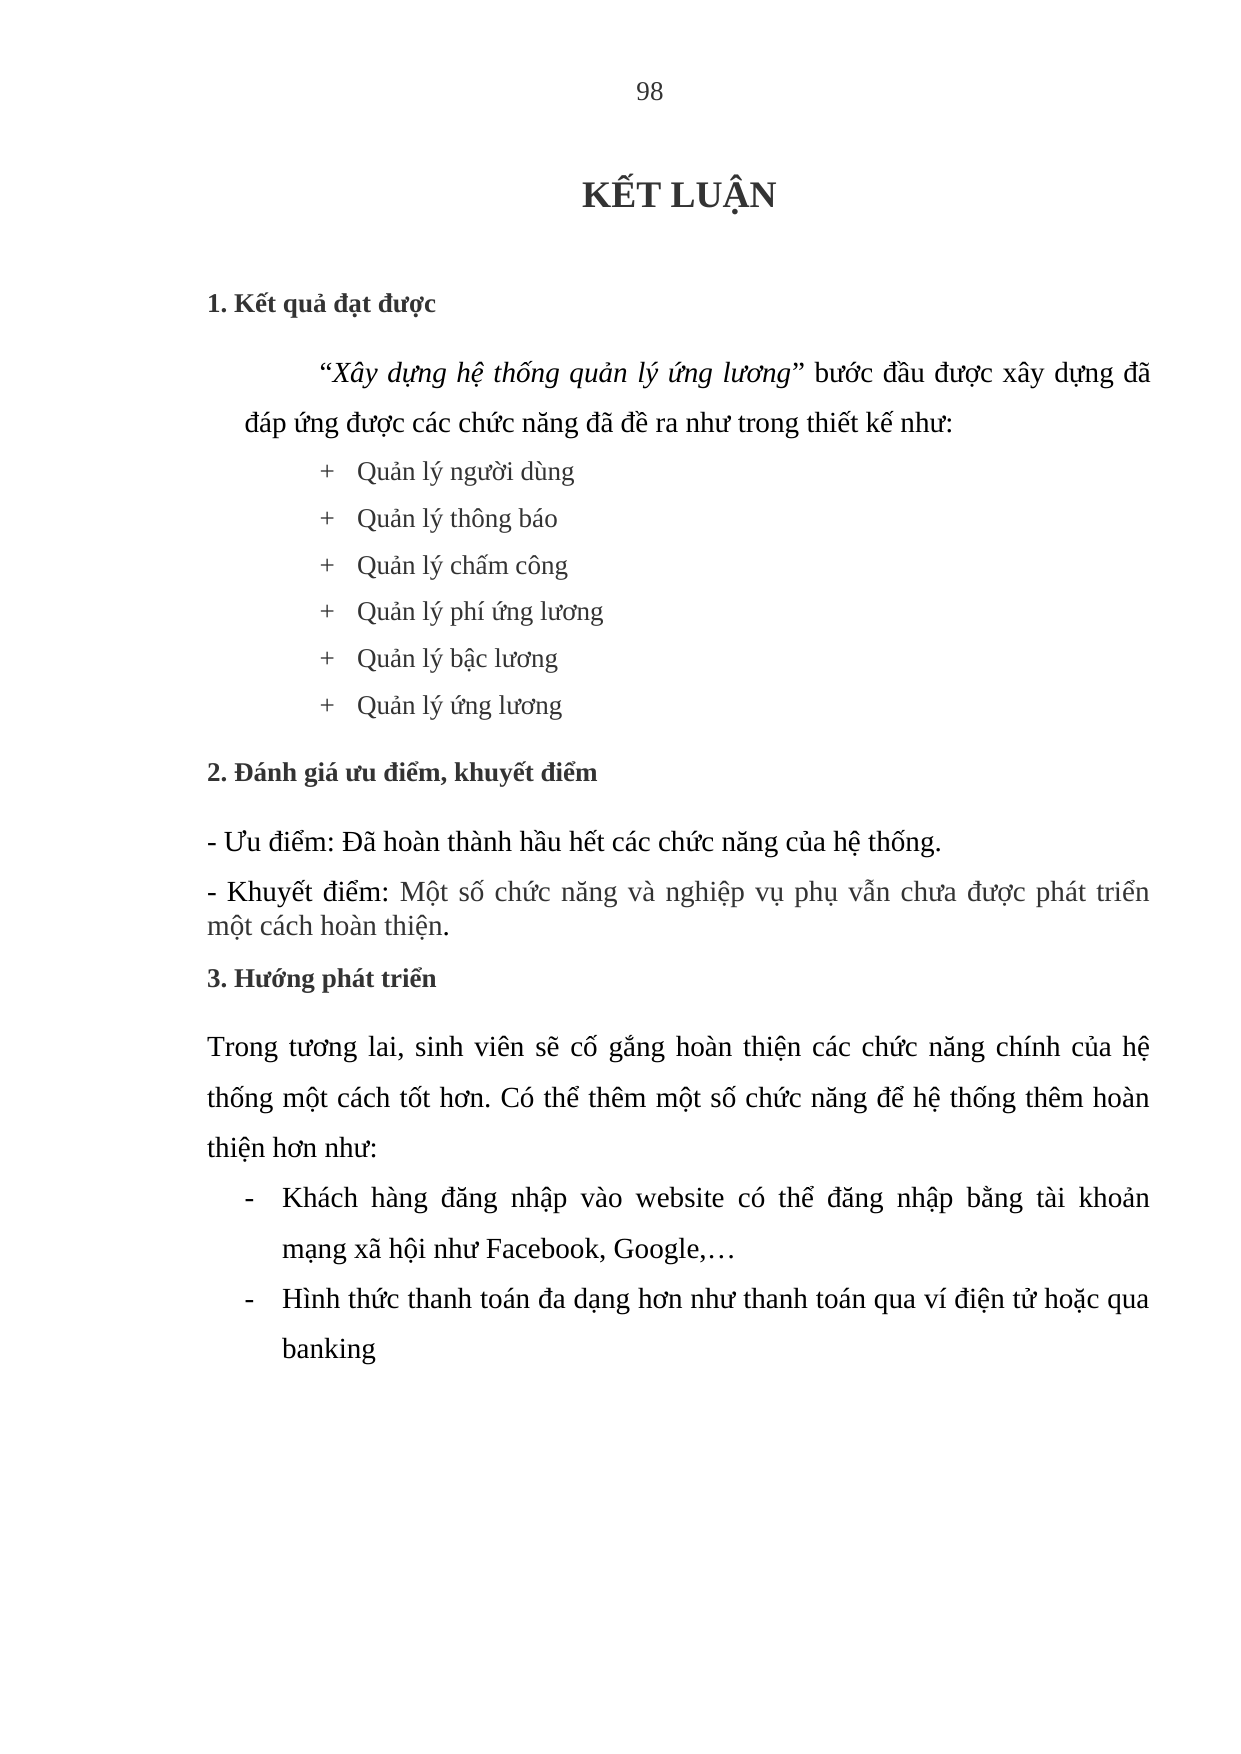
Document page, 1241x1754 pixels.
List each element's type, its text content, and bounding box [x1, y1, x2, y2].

text Trong tương lai, sinh viên sẽ cố gắng hoàn thiện các chức năng chính của hệ thống một cách tốt hơn. Có thể thêm một số chức năng để hệ thống thêm hoàn thiện hơn như: [207, 1029, 1152, 1164]
list Quản lý thông báo [319, 502, 1152, 533]
text - Khuyết điểm: Một số chức năng và nghiệp vụ phụ vẫn chưa được phát triển một cách hoàn thiện. [207, 874, 1152, 941]
list Khách hàng đăng nhập vào website có thể đăng nhập bằng tài khoản mạng xã hội như Facebook, Google,… [244, 1181, 1152, 1264]
list Quản lý bậc lương [319, 642, 1152, 673]
subtitle 2. Đánh giá ưu điểm, khuyết điểm [207, 756, 1152, 787]
list Quản lý người dùng [319, 456, 1152, 487]
list Hình thức thanh toán đa dạng hơn như thanh toán qua ví điện tử hoặc qua banking [244, 1281, 1152, 1365]
list Quản lý ứng lương [319, 689, 1152, 720]
list Quản lý chấm công [319, 549, 1152, 580]
subtitle KẾT LUẬN [207, 173, 1152, 216]
list Quản lý phí ứng lương [319, 596, 1152, 627]
text - Ưu điểm: Đã hoàn thành hầu hết các chức năng của hệ thống. [207, 824, 1152, 857]
subtitle 3. Hướng phát triển [207, 962, 1152, 993]
subtitle 1. Kết quả đạt được [207, 287, 1152, 318]
text “Xây dựng hệ thống quản lý ứng lương” bước đầu được xây dựng đã đáp ứng được các chức năng đã đề ra như trong thiết kế như: [244, 355, 1152, 439]
